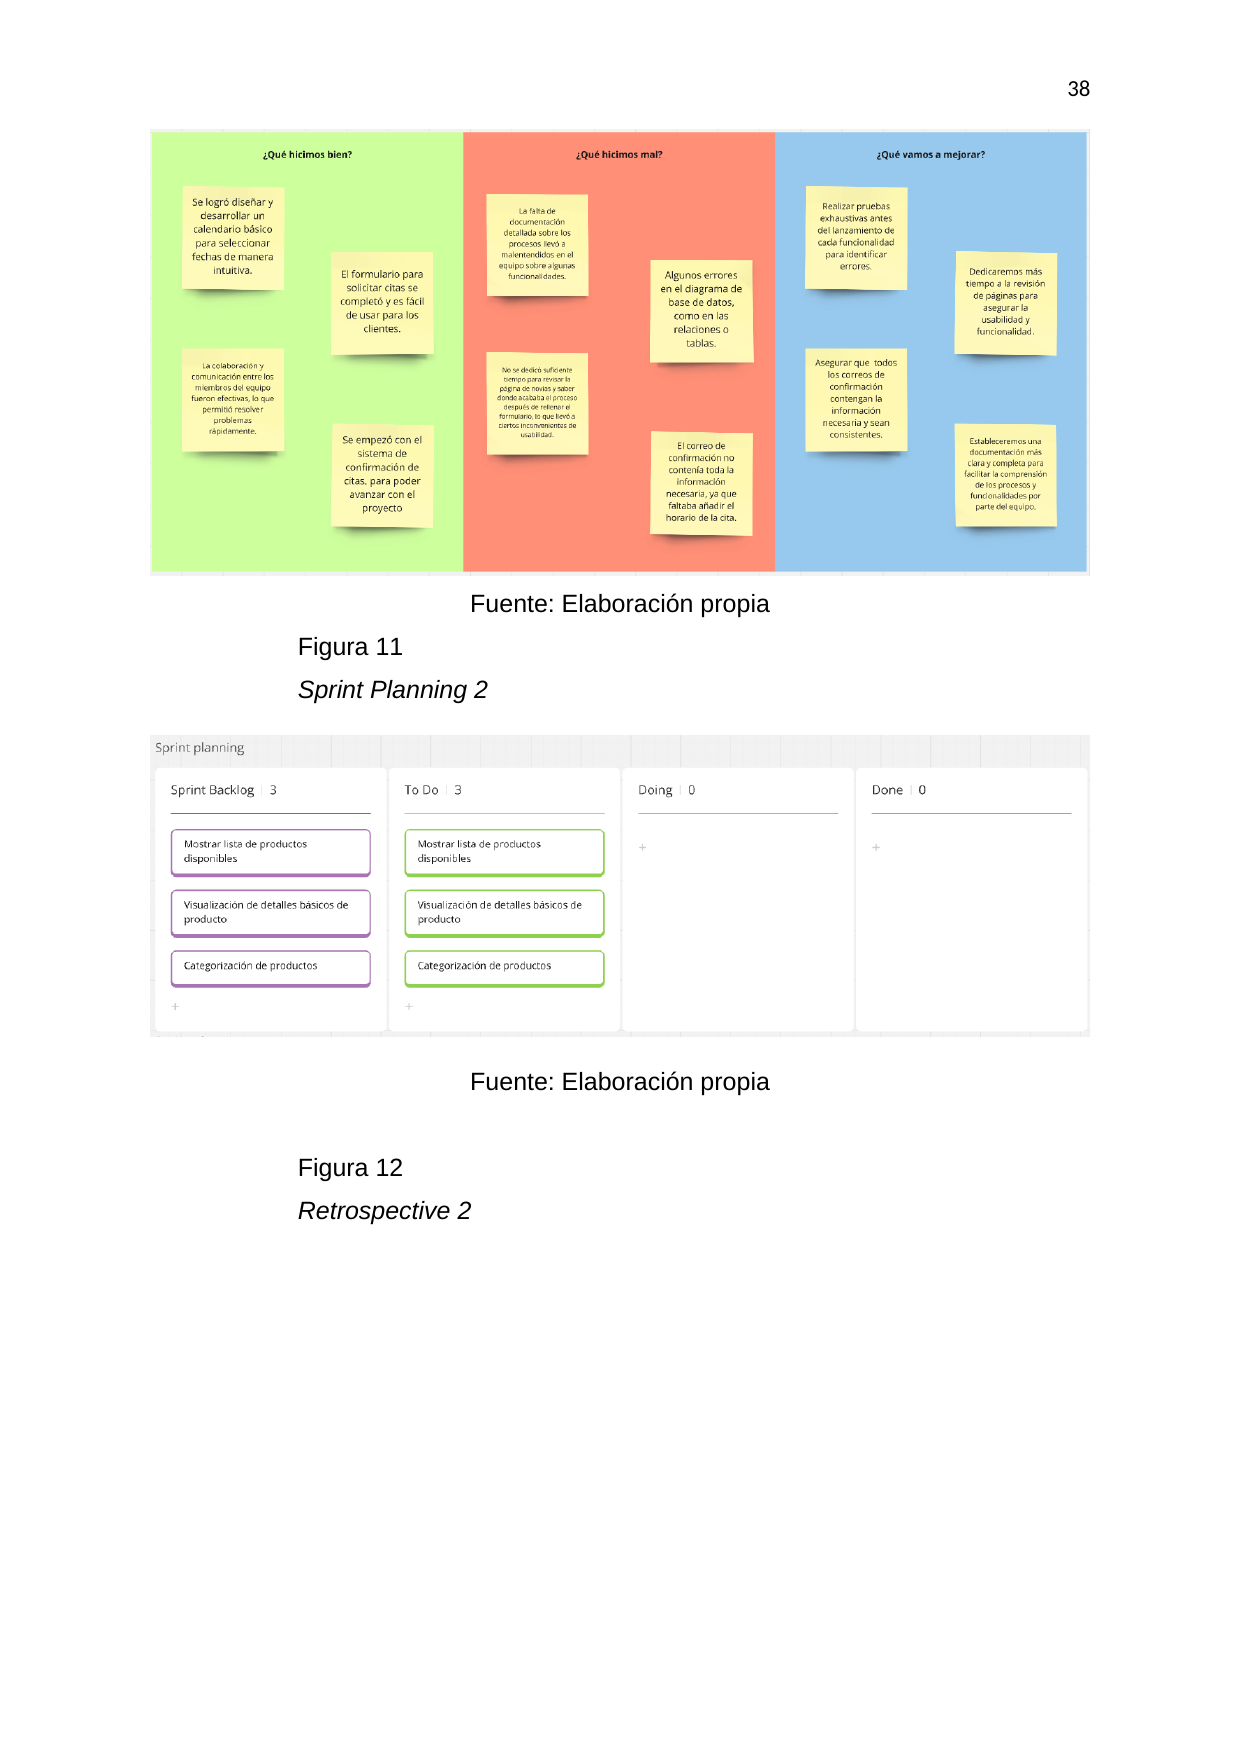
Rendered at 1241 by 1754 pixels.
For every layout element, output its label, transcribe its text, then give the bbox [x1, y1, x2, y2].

list Figura 12 [298, 1153, 1090, 1182]
list Sprint Planning 2 [298, 675, 1090, 704]
list Retrospective 2 [298, 1196, 1090, 1225]
list Fuente: Elaboración propia [150, 1067, 1090, 1096]
picture [150, 735, 1091, 1037]
list Fuente: Elaboración propia [150, 589, 1090, 618]
list Figura 11 [298, 632, 1090, 661]
picture [150, 129, 1091, 576]
